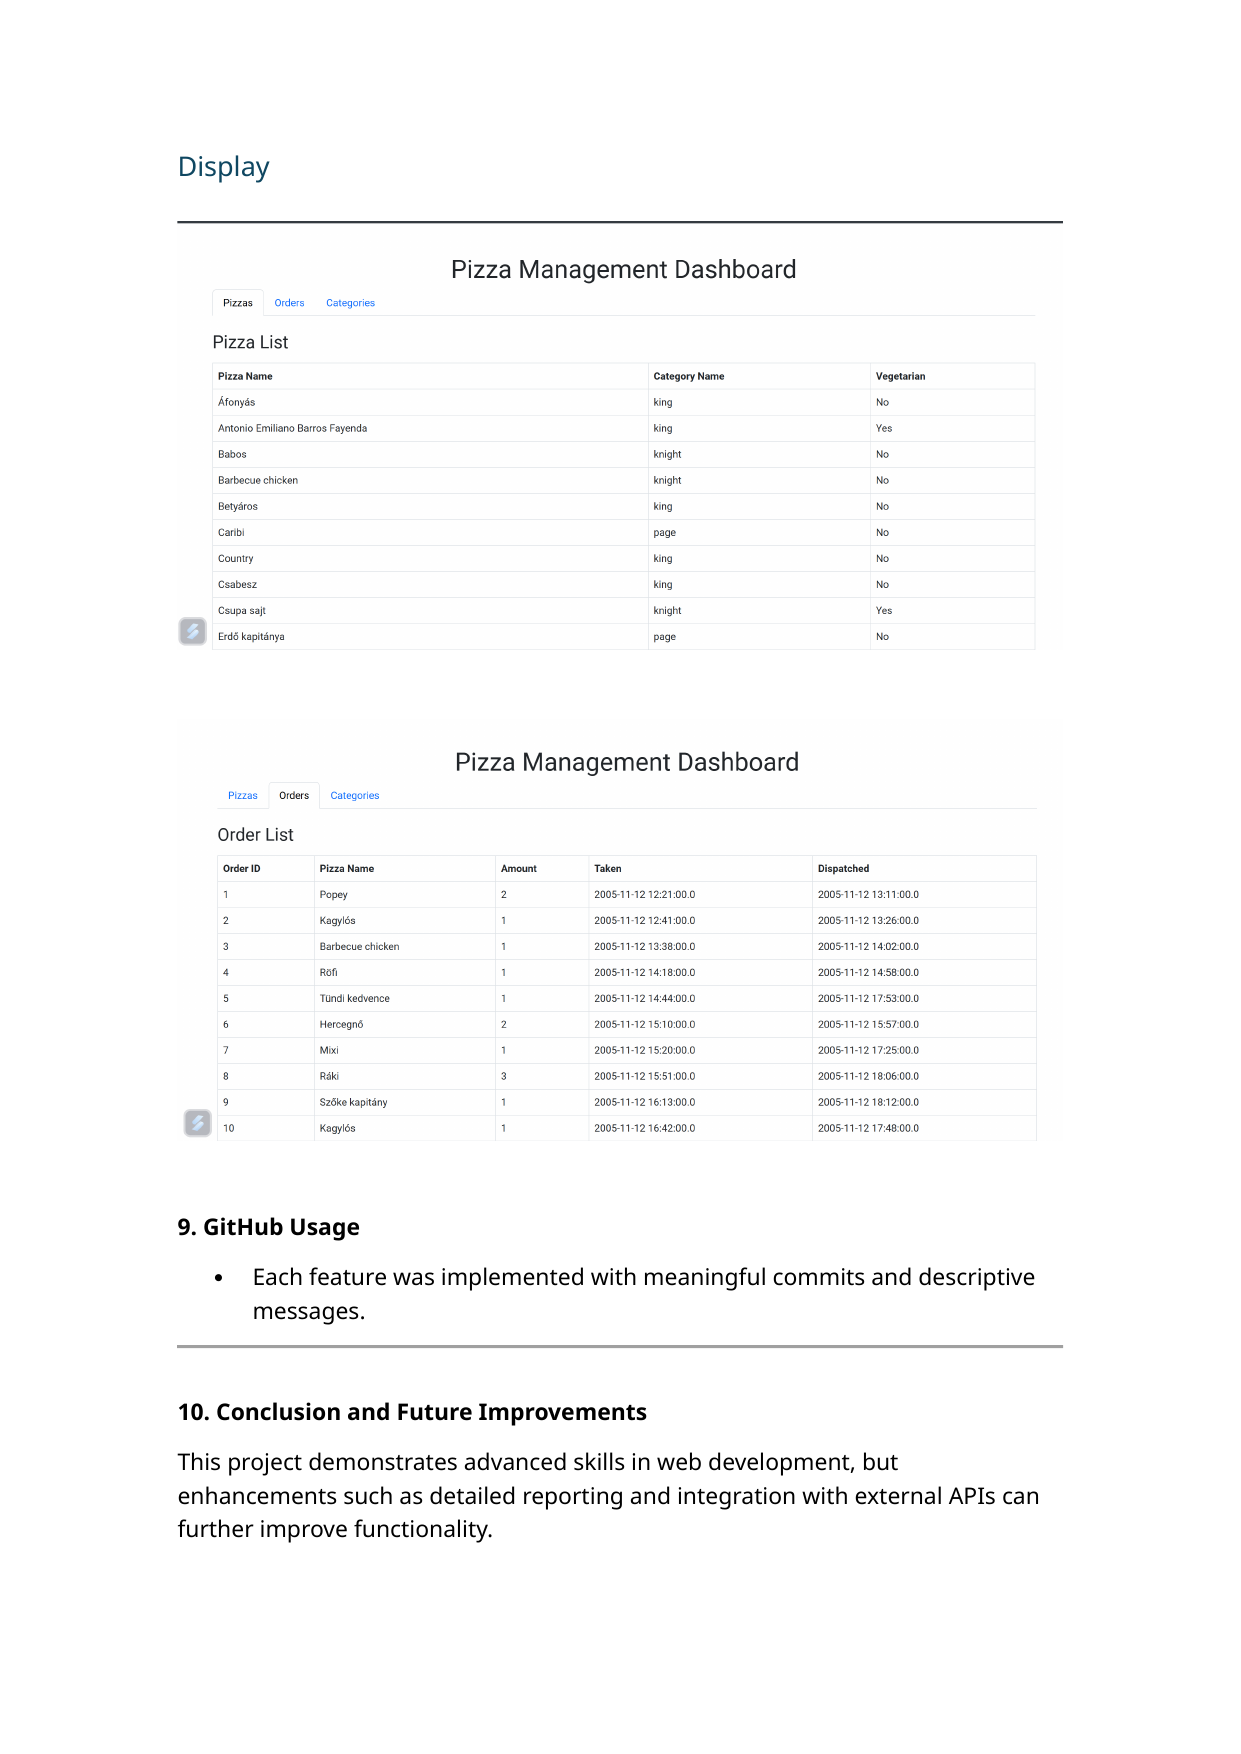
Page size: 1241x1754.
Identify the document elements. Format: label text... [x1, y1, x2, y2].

picture [177, 221, 1063, 650]
subtitle Display [177, 148, 1063, 184]
text 10. Conclusion and Future Improvements [177, 1396, 1063, 1427]
text This project demonstrates advanced skills in web development, but enhancements such as detailed reporting and integration with external APIs can further improve functionality. [177, 1446, 1063, 1545]
picture [177, 719, 1063, 1141]
list Each feature was implemented with meaningful commits and descriptive messages. [215, 1261, 1063, 1326]
text 9. GitHub Usage [177, 1211, 1063, 1242]
